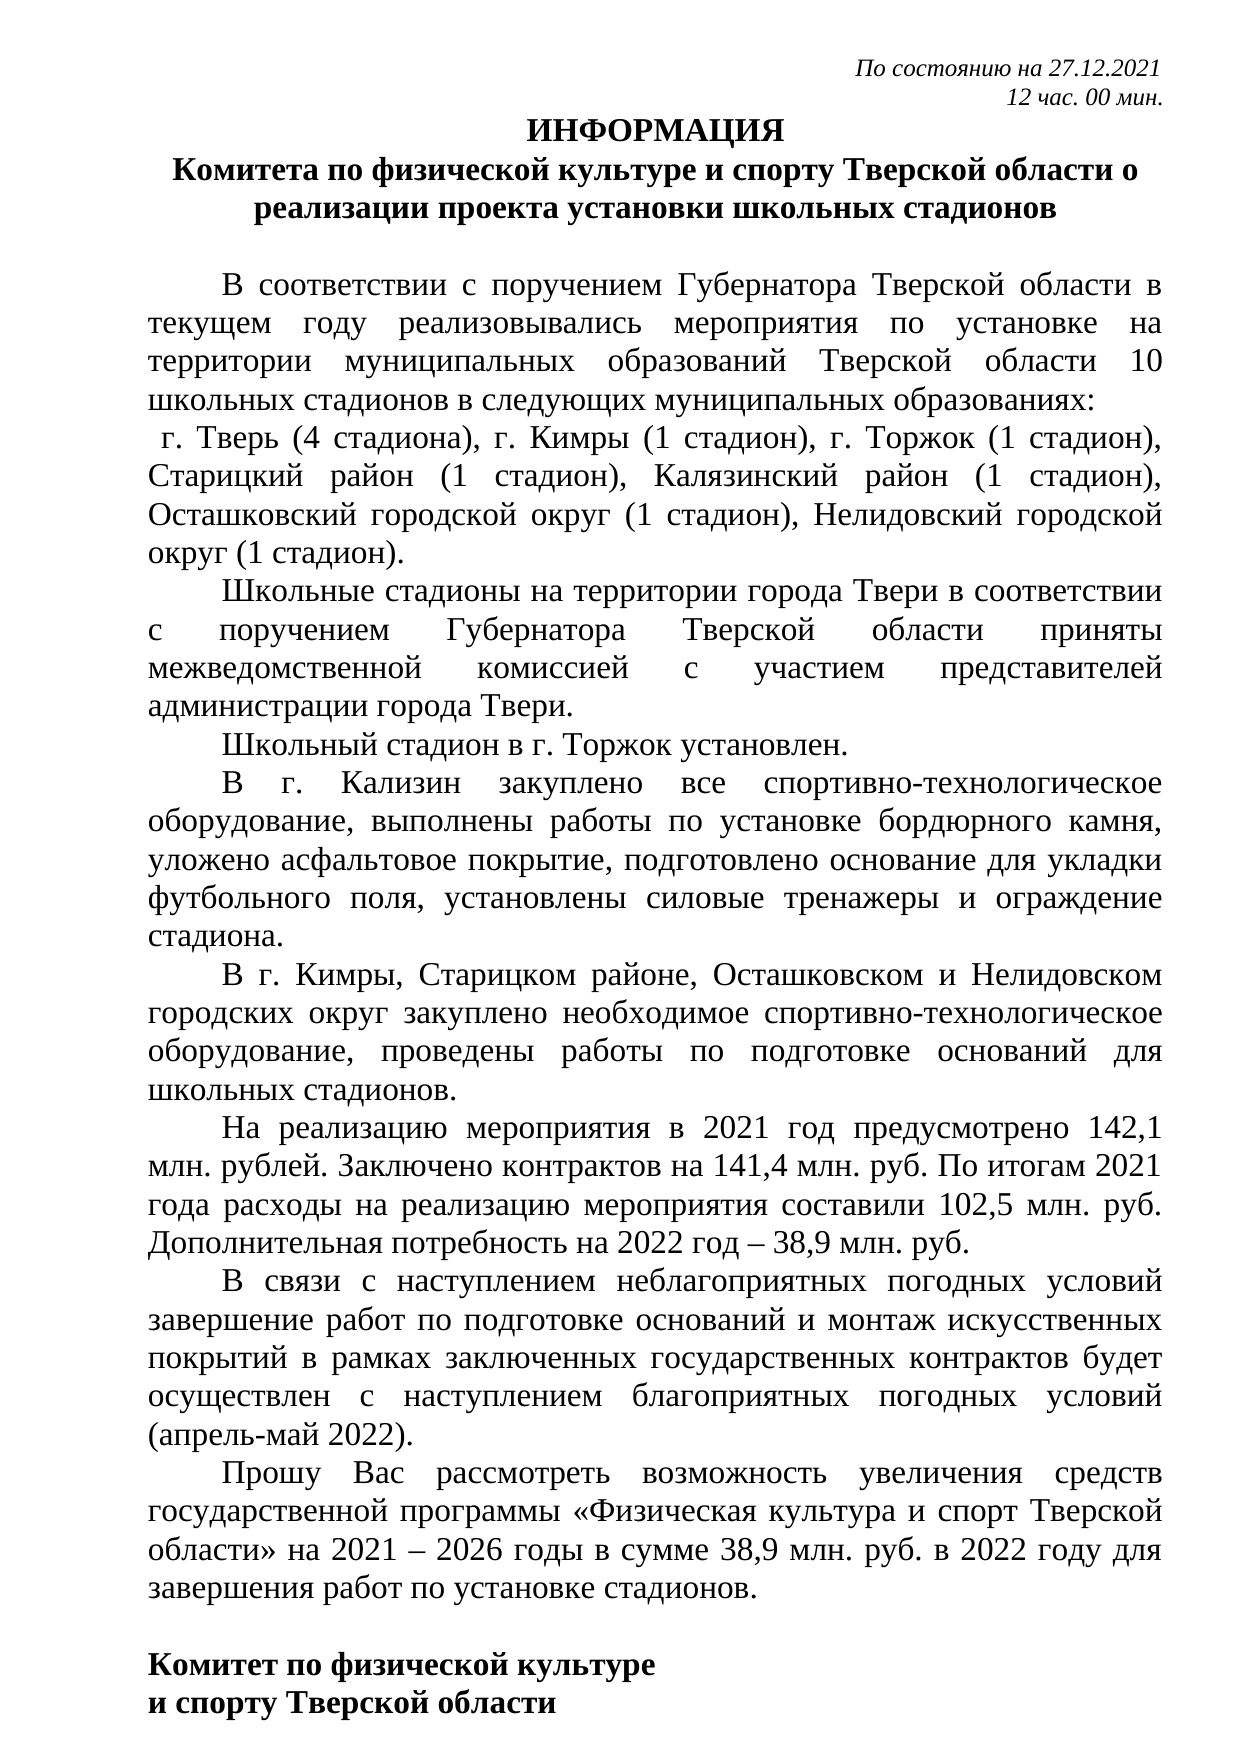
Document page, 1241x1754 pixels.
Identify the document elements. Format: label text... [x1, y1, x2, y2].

text В соответствии с поручением Губернатора Тверской области в текущем году реализовывались мероприятия по установке на территории муниципальных образований Тверской области 10 школьных стадионов в следующих муниципальных образованиях: [148, 264, 1163, 417]
text В связи с наступлением неблагоприятных погодных условий завершение работ по подготовке оснований и монтаж искусственных покрытий в рамках заключенных государственных контрактов будет осуществлен с наступлением благоприятных погодных условий (апрель-май 2022). [148, 1261, 1163, 1452]
text Школьные стадионы на территории города Твери в соответствии с поручением Губернатора Тверской области приняты межведомственной комиссией с участием представителей администрации города Твери. [148, 571, 1163, 724]
text ИНФОРМАЦИЯ [148, 111, 1163, 149]
text г. Тверь (4 стадиона), г. Кимры (1 стадион), г. Торжок (1 стадион), Старицкий район (1 стадион), Калязинский район (1 стадион), Осташковский городской округ (1 стадион), Нелидовский городской округ (1 стадион). [148, 417, 1163, 571]
text На реализацию мероприятия в 2021 год предусмотрено 142,1 млн. рублей. Заключено контрактов на 141,4 млн. руб. По итогам 2021 года расходы на реализацию мероприятия составили 102,5 млн. руб. Дополнительная потребность на 2022 год – 38,9 млн. руб. [148, 1107, 1163, 1261]
text По состоянию на 27.12.2021 [148, 53, 1163, 82]
text и спорту Тверской области [148, 1682, 1163, 1721]
text Комитет по физической культуре [148, 1644, 1163, 1682]
text Комитета по физической культуре и спорту Тверской области о реализации проекта установки школьных стадионов [148, 149, 1163, 226]
text В г. Кализин закуплено все спортивно-технологическое оборудование, выполнены работы по установке бордюрного камня, уложено асфальтовое покрытие, подготовлено основание для укладки футбольного поля, установлены силовые тренажеры и ограждение стадиона. [148, 762, 1163, 954]
text 12 час. 00 мин. [148, 82, 1163, 111]
text Прошу Вас рассмотреть возможность увеличения средств государственной программы «Физическая культура и спорт Тверской области» на 2021 – 2026 годы в сумме 38,9 млн. руб. в 2022 году для завершения работ по установке стадионов. [148, 1452, 1163, 1606]
text В г. Кимры, Старицком районе, Осташковском и Нелидовском городских округ закуплено необходимое спортивно-технологическое оборудование, проведены работы по подготовке оснований для школьных стадионов. [148, 954, 1163, 1107]
text Школьный стадион в г. Торжок установлен. [148, 724, 1163, 762]
